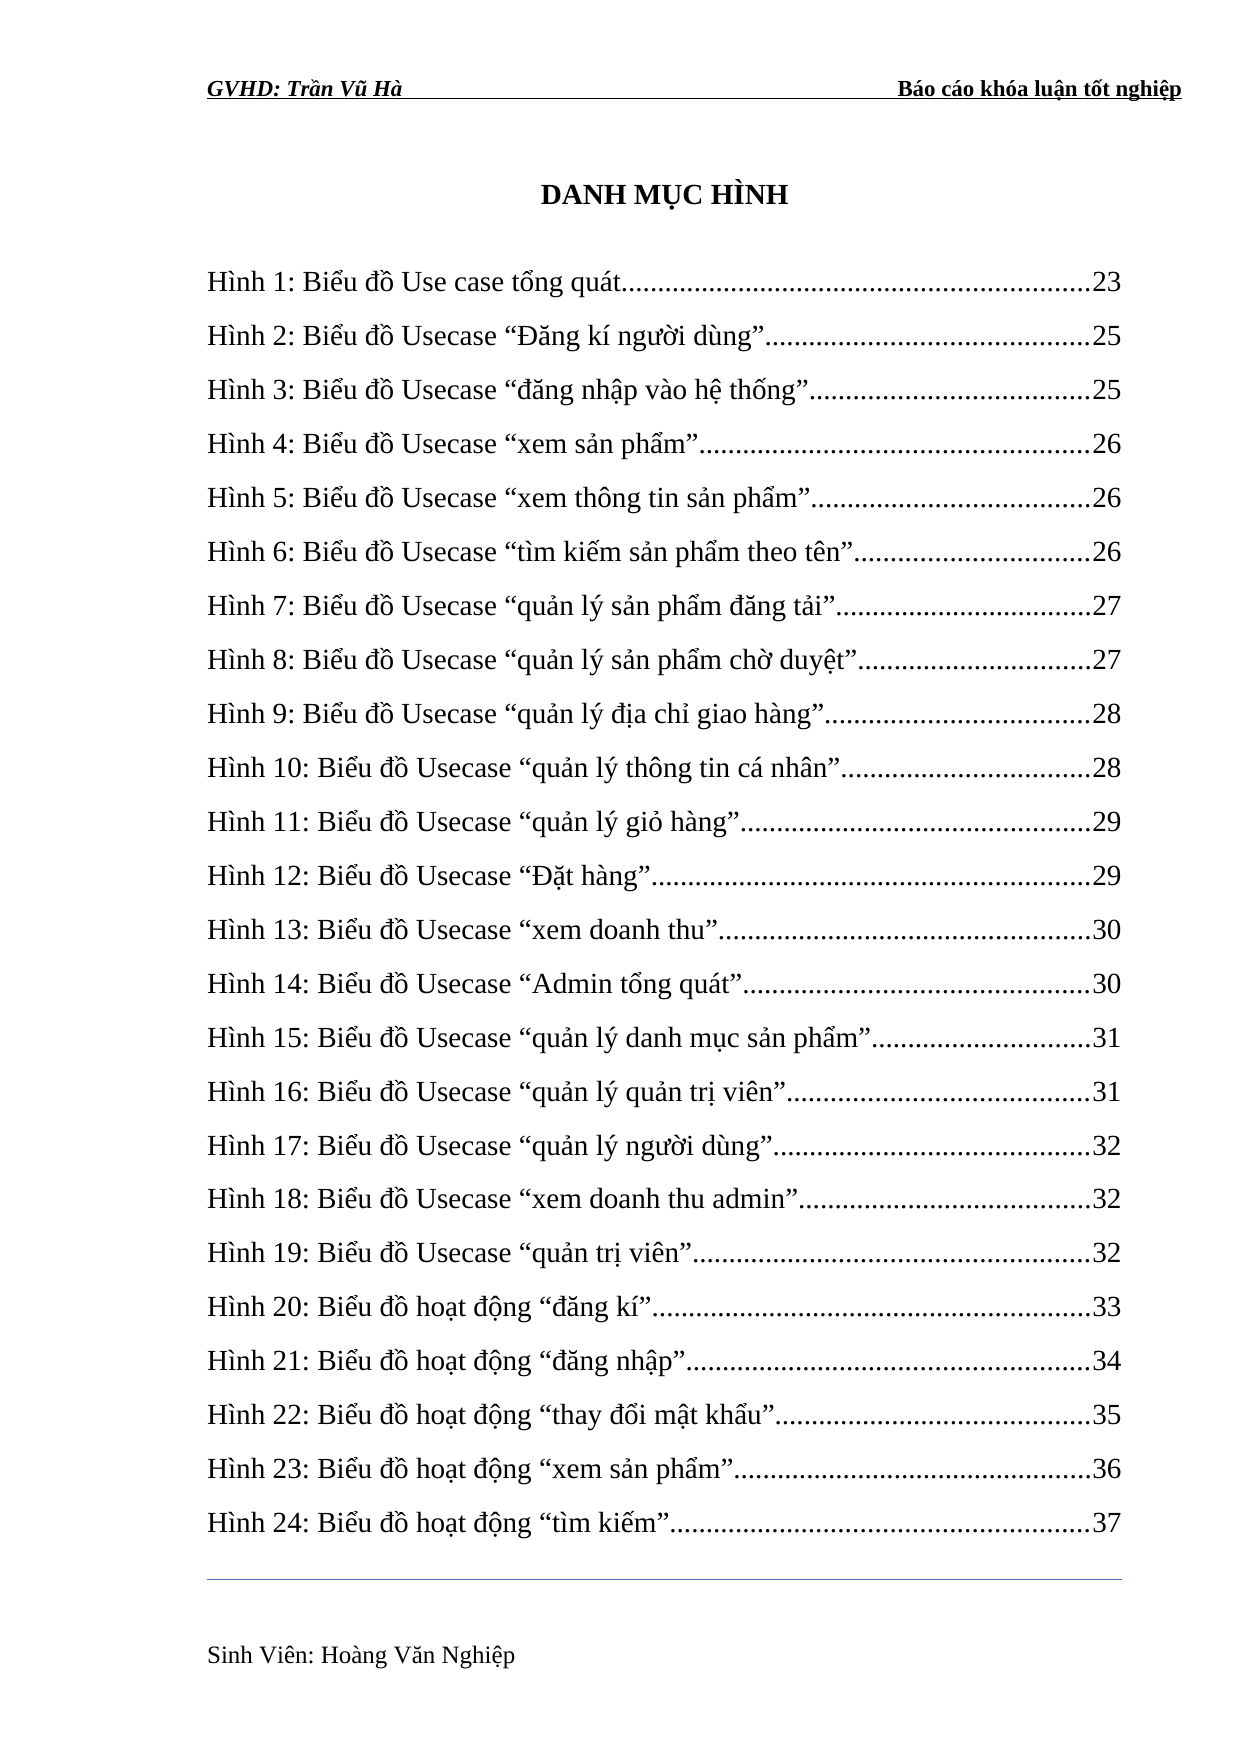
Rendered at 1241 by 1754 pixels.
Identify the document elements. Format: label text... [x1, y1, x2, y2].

text Hình 13: Biểu đồ Usecase “xem doanh thu” 30 [207, 912, 1122, 945]
text Hình 15: Biểu đồ Usecase “quản lý danh mục sản phẩm” 31 [207, 1020, 1122, 1053]
text Hình 14: Biểu đồ Usecase “Admin tổng quát” 30 [207, 966, 1122, 999]
text Hình 22: Biểu đồ hoạt động “thay đổi mật khẩu” 35 [207, 1397, 1122, 1431]
text Hình 18: Biểu đồ Usecase “xem doanh thu admin” 32 [207, 1182, 1122, 1215]
text Hình 19: Biểu đồ Usecase “quản trị viên” 32 [207, 1236, 1122, 1269]
text Hình 4: Biểu đồ Usecase “xem sản phẩm” 26 [207, 426, 1122, 460]
text Hình 17: Biểu đồ Usecase “quản lý người dùng” 32 [207, 1128, 1122, 1161]
text Hình 10: Biểu đồ Usecase “quản lý thông tin cá nhân” 28 [207, 750, 1122, 783]
text Hình 16: Biểu đồ Usecase “quản lý quản trị viên” 31 [207, 1074, 1122, 1107]
text DANH MỤC HÌNH [207, 177, 1122, 211]
text Hình 9: Biểu đồ Usecase “quản lý địa chỉ giao hàng” 28 [207, 696, 1122, 729]
text Hình 12: Biểu đồ Usecase “Đặt hàng” 29 [207, 858, 1122, 891]
text Hình 3: Biểu đồ Usecase “đăng nhập vào hệ thống” 25 [207, 372, 1122, 406]
text Hình 24: Biểu đồ hoạt động “tìm kiếm” 37 [207, 1505, 1122, 1539]
text Hình 8: Biểu đồ Usecase “quản lý sản phẩm chờ duyệt” 27 [207, 642, 1122, 676]
text Hình 5: Biểu đồ Usecase “xem thông tin sản phẩm” 26 [207, 480, 1122, 514]
text Hình 6: Biểu đồ Usecase “tìm kiếm sản phẩm theo tên” 26 [207, 534, 1122, 568]
text Hình 2: Biểu đồ Usecase “Đăng kí người dùng” 25 [207, 318, 1122, 352]
text Hình 1: Biểu đồ Use case tổng quát 23 [207, 264, 1122, 298]
text Hình 23: Biểu đồ hoạt động “xem sản phẩm” 36 [207, 1451, 1122, 1485]
text Hình 21: Biểu đồ hoạt động “đăng nhập” 34 [207, 1343, 1122, 1377]
text Hình 20: Biểu đồ hoạt động “đăng kí” 33 [207, 1289, 1122, 1323]
text Hình 7: Biểu đồ Usecase “quản lý sản phẩm đăng tải” 27 [207, 588, 1122, 622]
text Hình 11: Biểu đồ Usecase “quản lý giỏ hàng” 29 [207, 804, 1122, 837]
